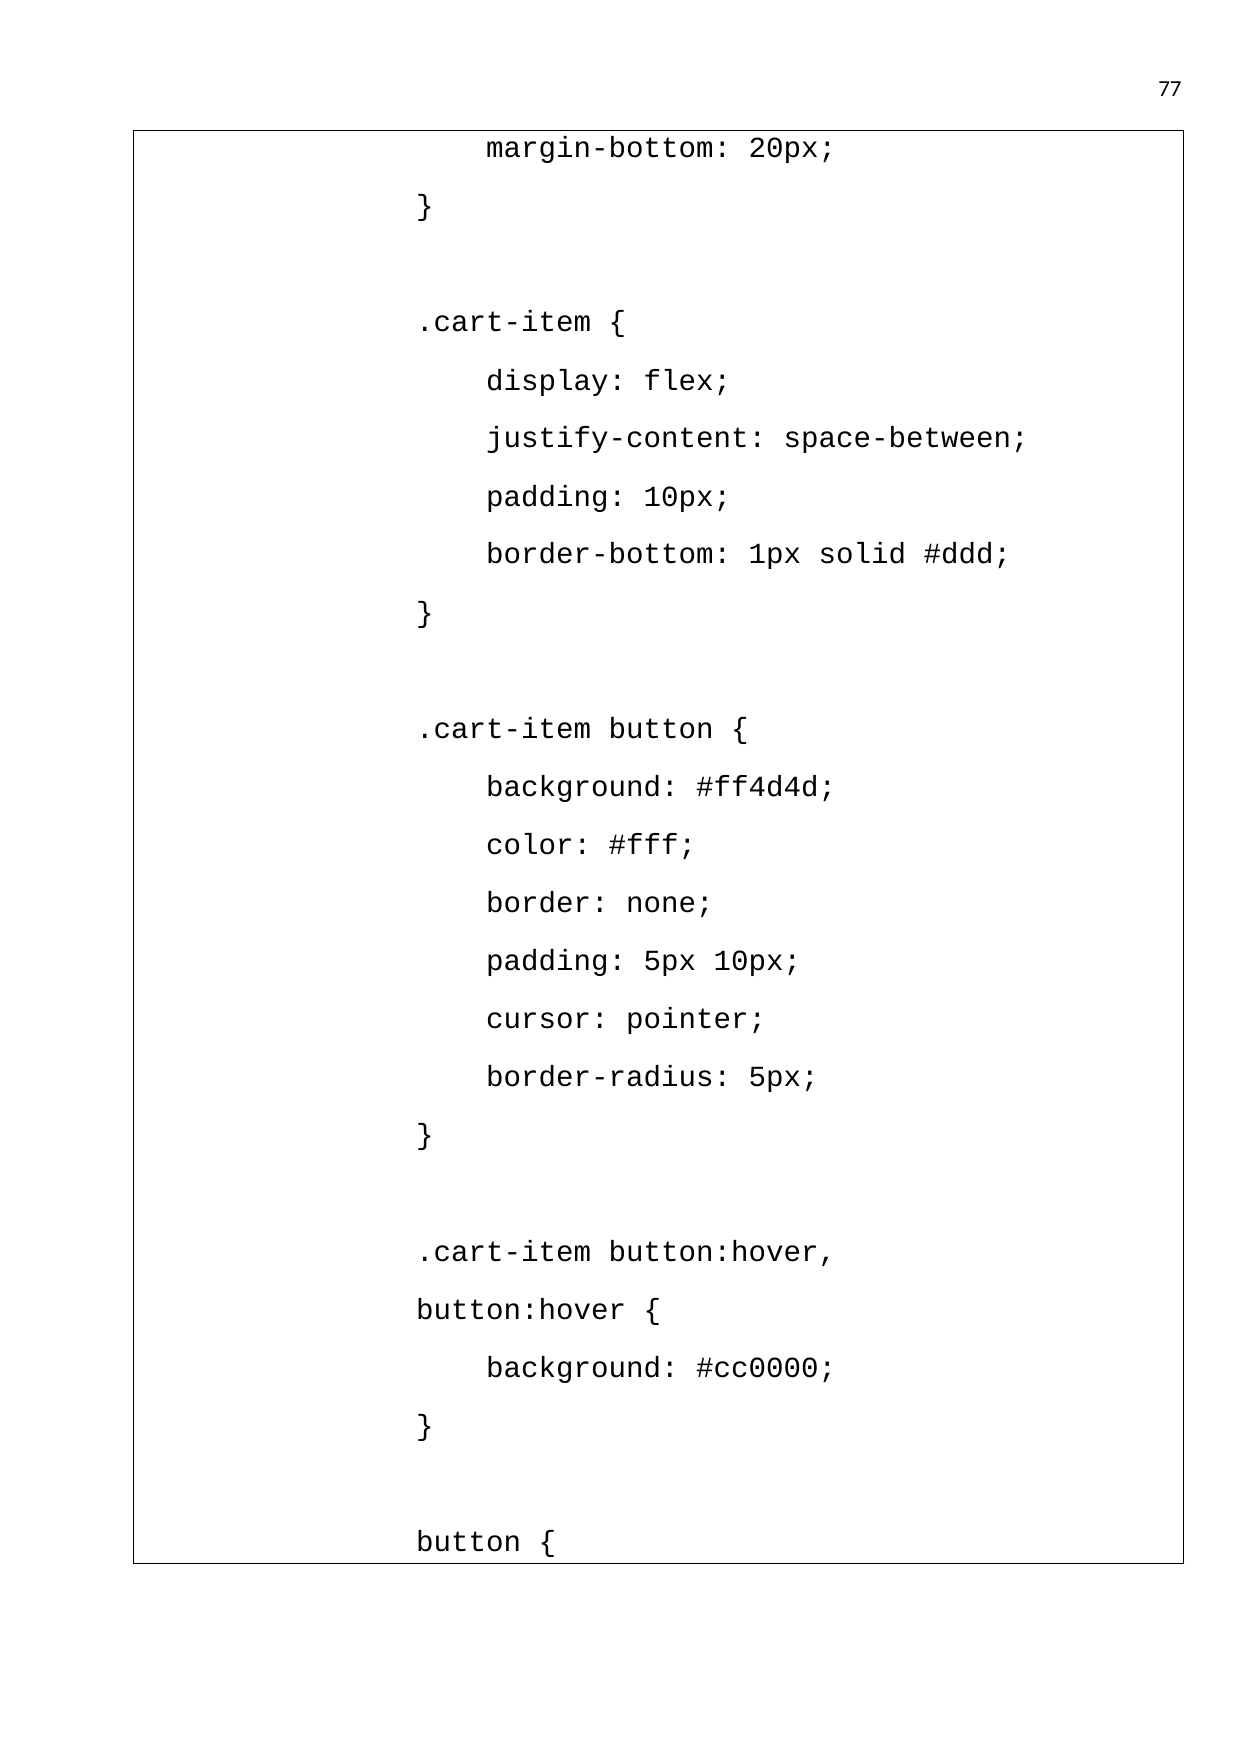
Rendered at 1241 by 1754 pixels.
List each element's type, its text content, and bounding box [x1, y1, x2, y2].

text border-radius: 5px; [134, 1059, 1183, 1095]
text .cart-item { [134, 304, 1183, 341]
text cursor: pointer; [134, 1001, 1183, 1037]
text color: #fff; [134, 827, 1183, 863]
text button { [134, 1524, 1183, 1563]
text margin-bottom: 20px; [134, 131, 1183, 166]
text border: none; [134, 885, 1183, 921]
text justify-content: space-between; [134, 421, 1183, 457]
text padding: 5px 10px; [134, 943, 1183, 979]
text border-bottom: 1px solid #ddd; [134, 537, 1183, 573]
text } [134, 594, 1183, 631]
text background: #ff4d4d; [134, 769, 1183, 805]
text background: #cc0000; [134, 1350, 1183, 1386]
text } [134, 188, 1183, 224]
text display: flex; [134, 362, 1183, 399]
text padding: 10px; [134, 478, 1183, 515]
text button:hover { [134, 1292, 1183, 1328]
text .cart-item button { [134, 711, 1183, 747]
text } [134, 1408, 1183, 1444]
text .cart-item button:hover, [134, 1234, 1183, 1270]
text } [134, 1117, 1183, 1153]
